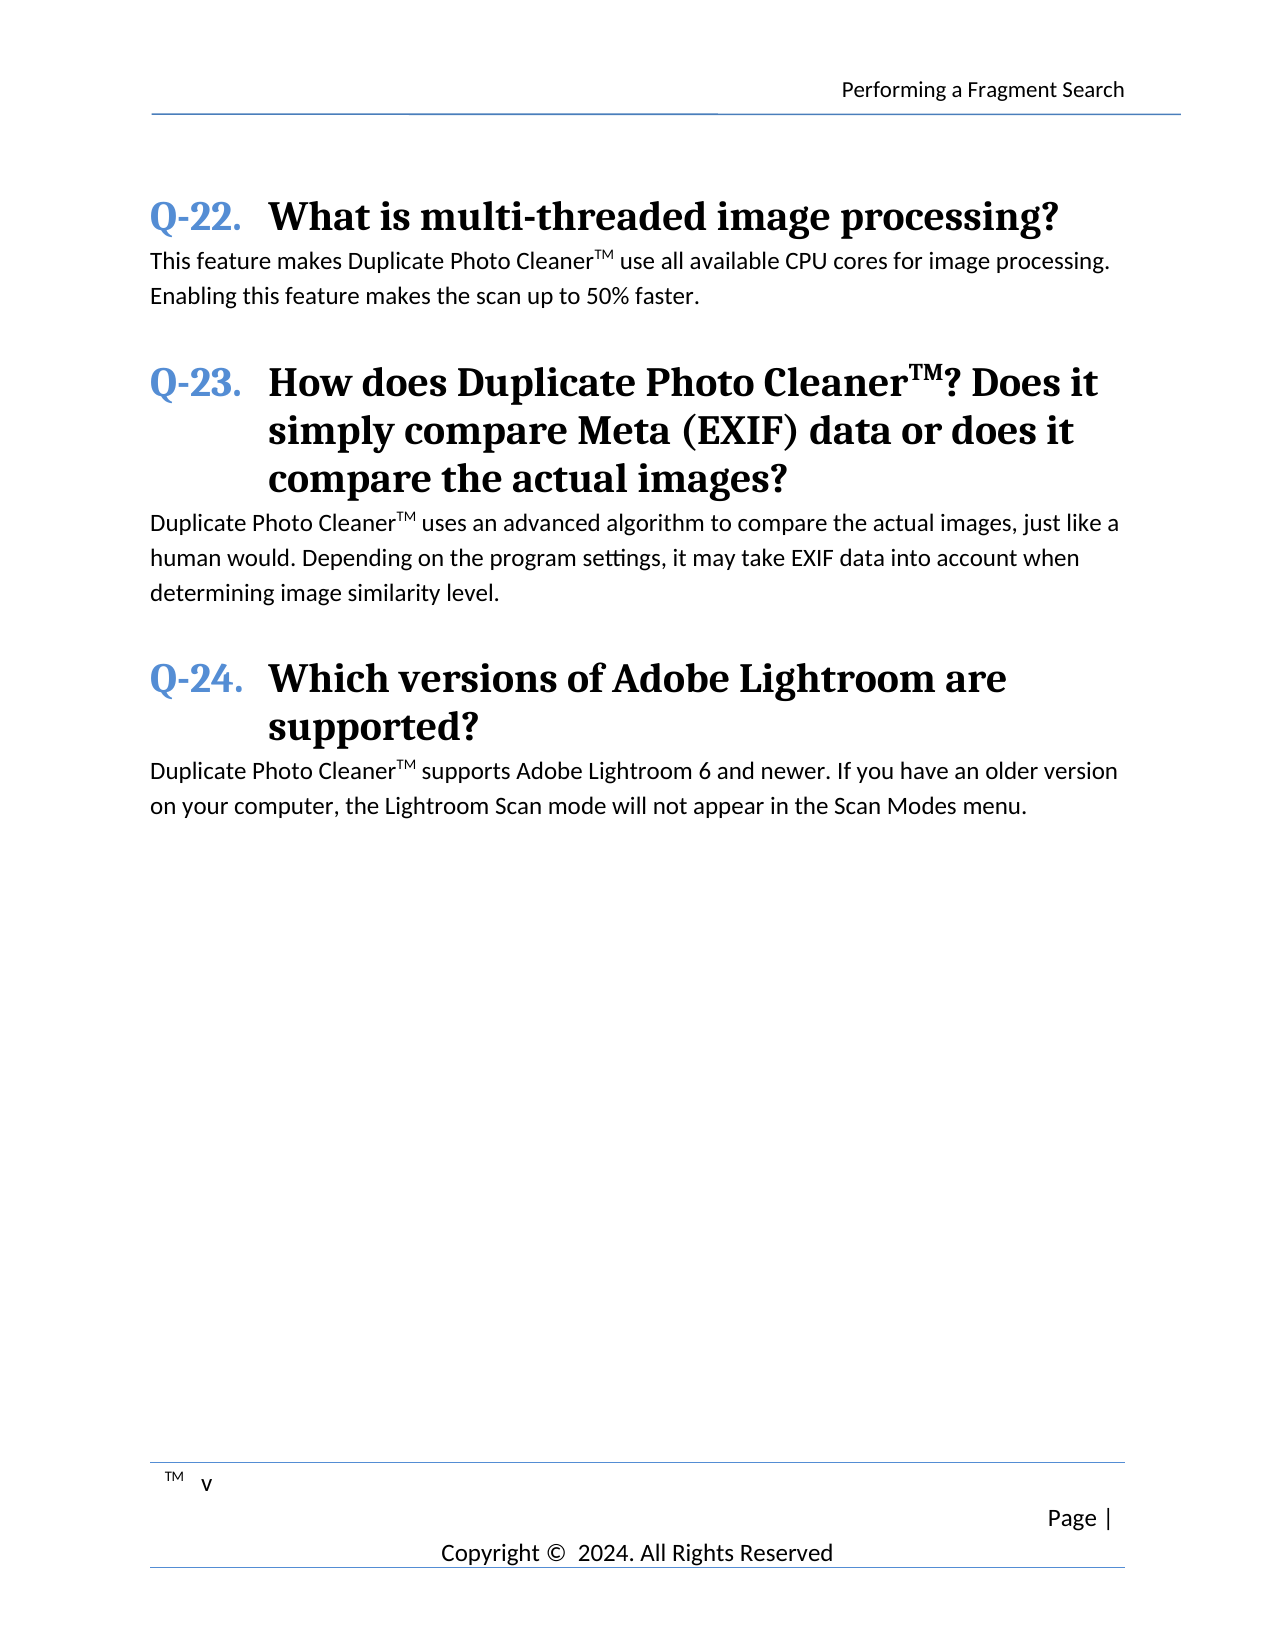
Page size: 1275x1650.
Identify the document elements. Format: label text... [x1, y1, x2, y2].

text What is multi-threaded image processing? [150, 193, 1125, 241]
text Which versions of Adobe Lightroom are supported? [150, 655, 1125, 751]
text Duplicate Photo CleanerTM supports Adobe Lightroom 6 and newer. If you have an older version on your computer, the Lightroom Scan mode will not appear in the Scan Modes menu. [150, 755, 1125, 821]
text Duplicate Photo CleanerTM uses an advanced algorithm to compare the actual images, just like a human would. Depending on the program settings, it may take EXIF data into account when determining image similarity level. [150, 507, 1125, 607]
text How does Duplicate Photo CleanerTM? Does it simply compare Meta (EXIF) data or does it compare the actual images? [150, 359, 1125, 502]
text This feature makes Duplicate Photo CleanerTM use all available CPU cores for image processing. Enabling this feature makes the scan up to 50% faster. [150, 245, 1125, 311]
